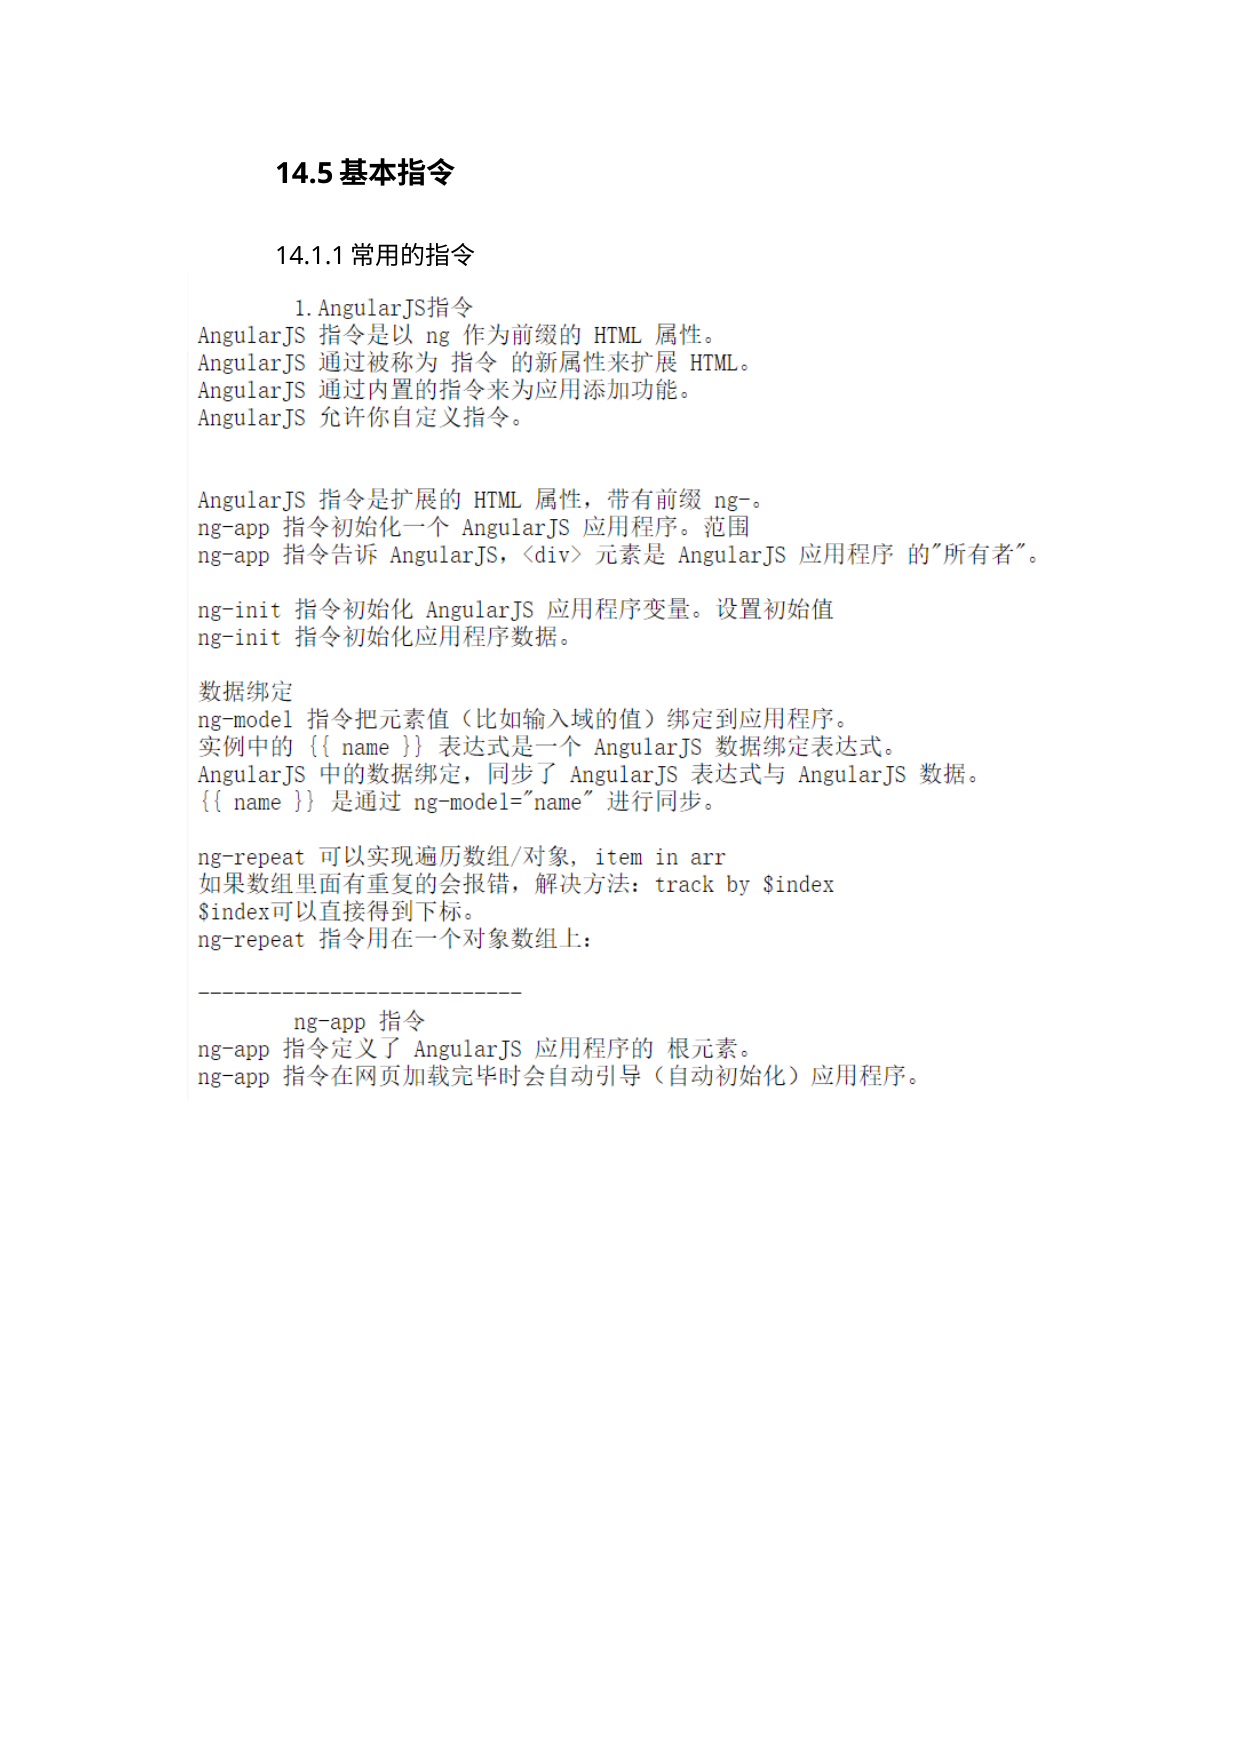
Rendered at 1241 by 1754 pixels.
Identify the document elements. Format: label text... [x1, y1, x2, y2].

picture [187, 272, 1053, 1099]
subtitle 14.1.1常用的指令 [238, 236, 1053, 272]
subtitle 14.5基本指令 [187, 150, 1053, 192]
